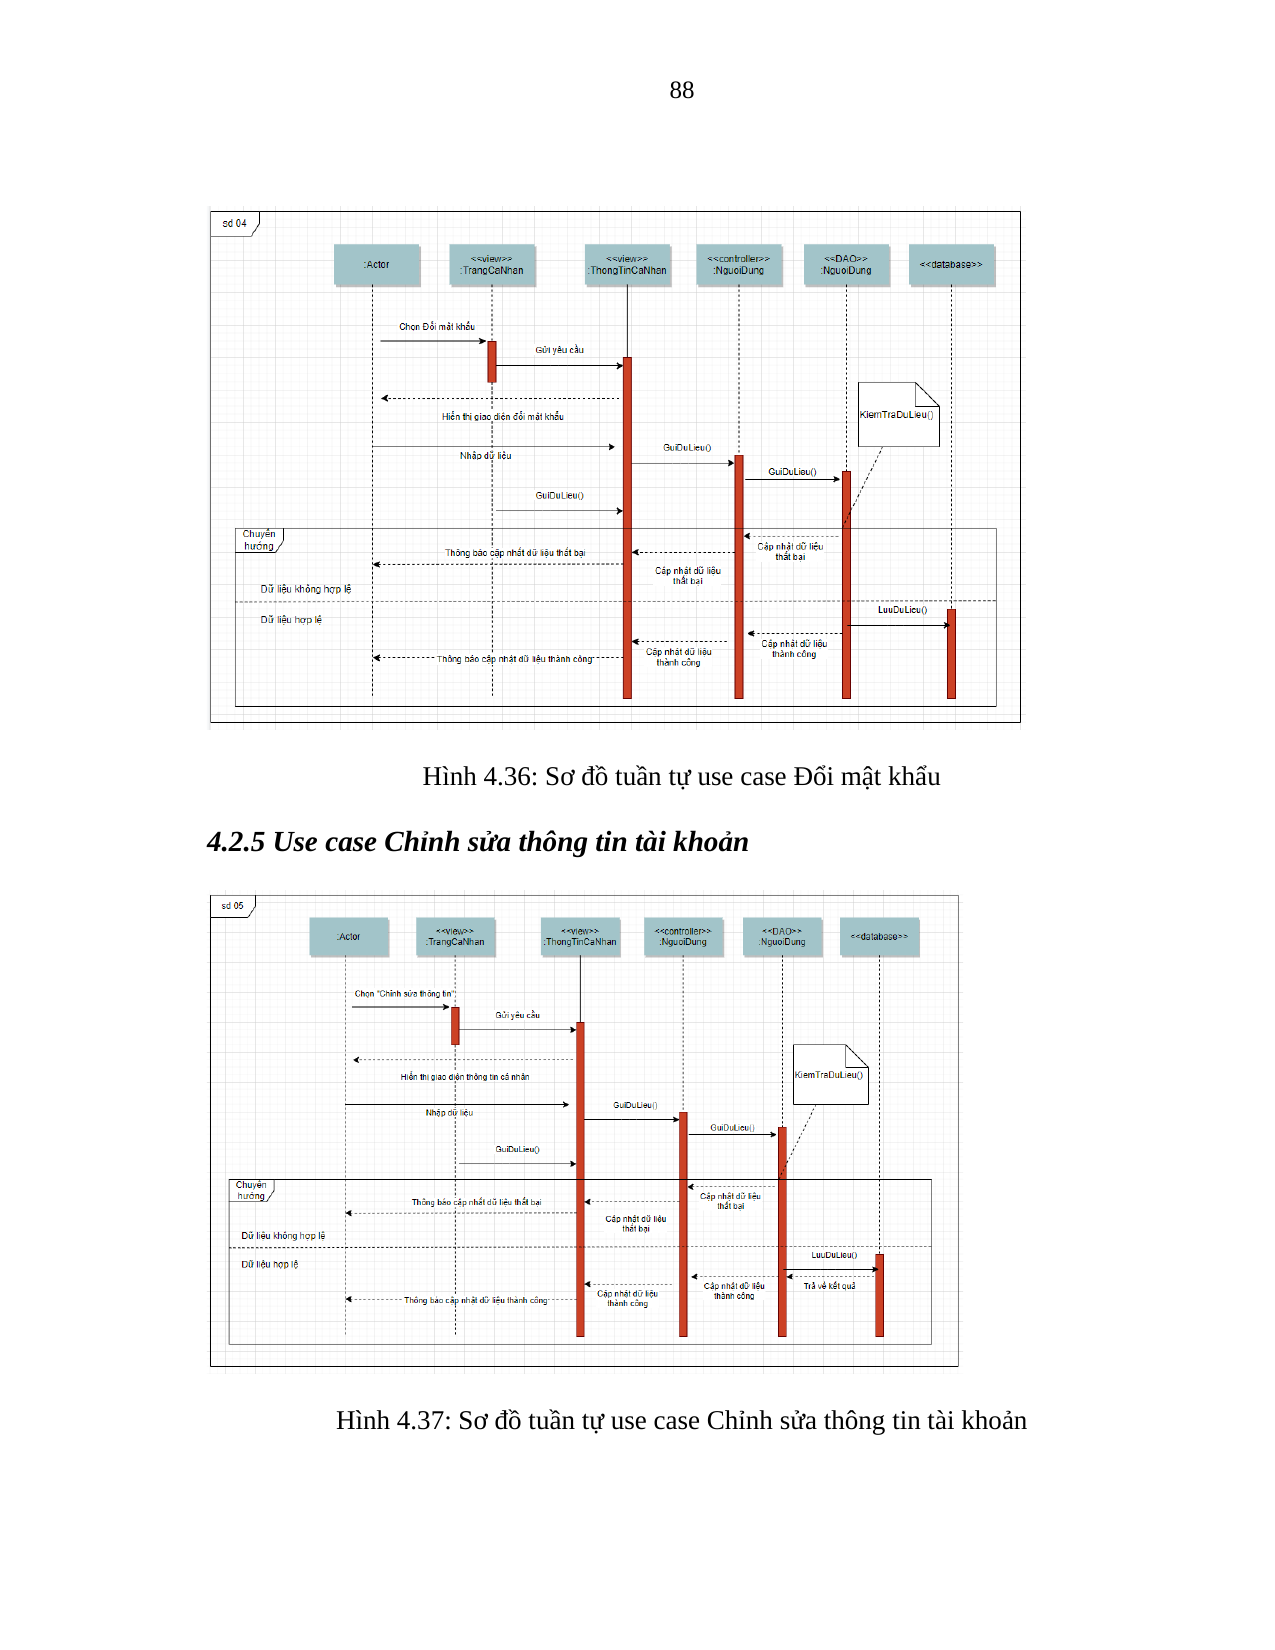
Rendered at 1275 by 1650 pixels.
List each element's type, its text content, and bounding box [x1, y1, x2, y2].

picture [206, 206, 1026, 730]
text 4.2.5 Use case Chỉnh sửa thông tin tài khoản [207, 824, 1157, 857]
picture [206, 890, 964, 1374]
text Hình 4.36: Sơ đồ tuần tự use case Đổi mật khẩu [207, 760, 1157, 792]
text Hình 4.37: Sơ đồ tuần tự use case Chỉnh sửa thông tin tài khoản [207, 1404, 1157, 1436]
